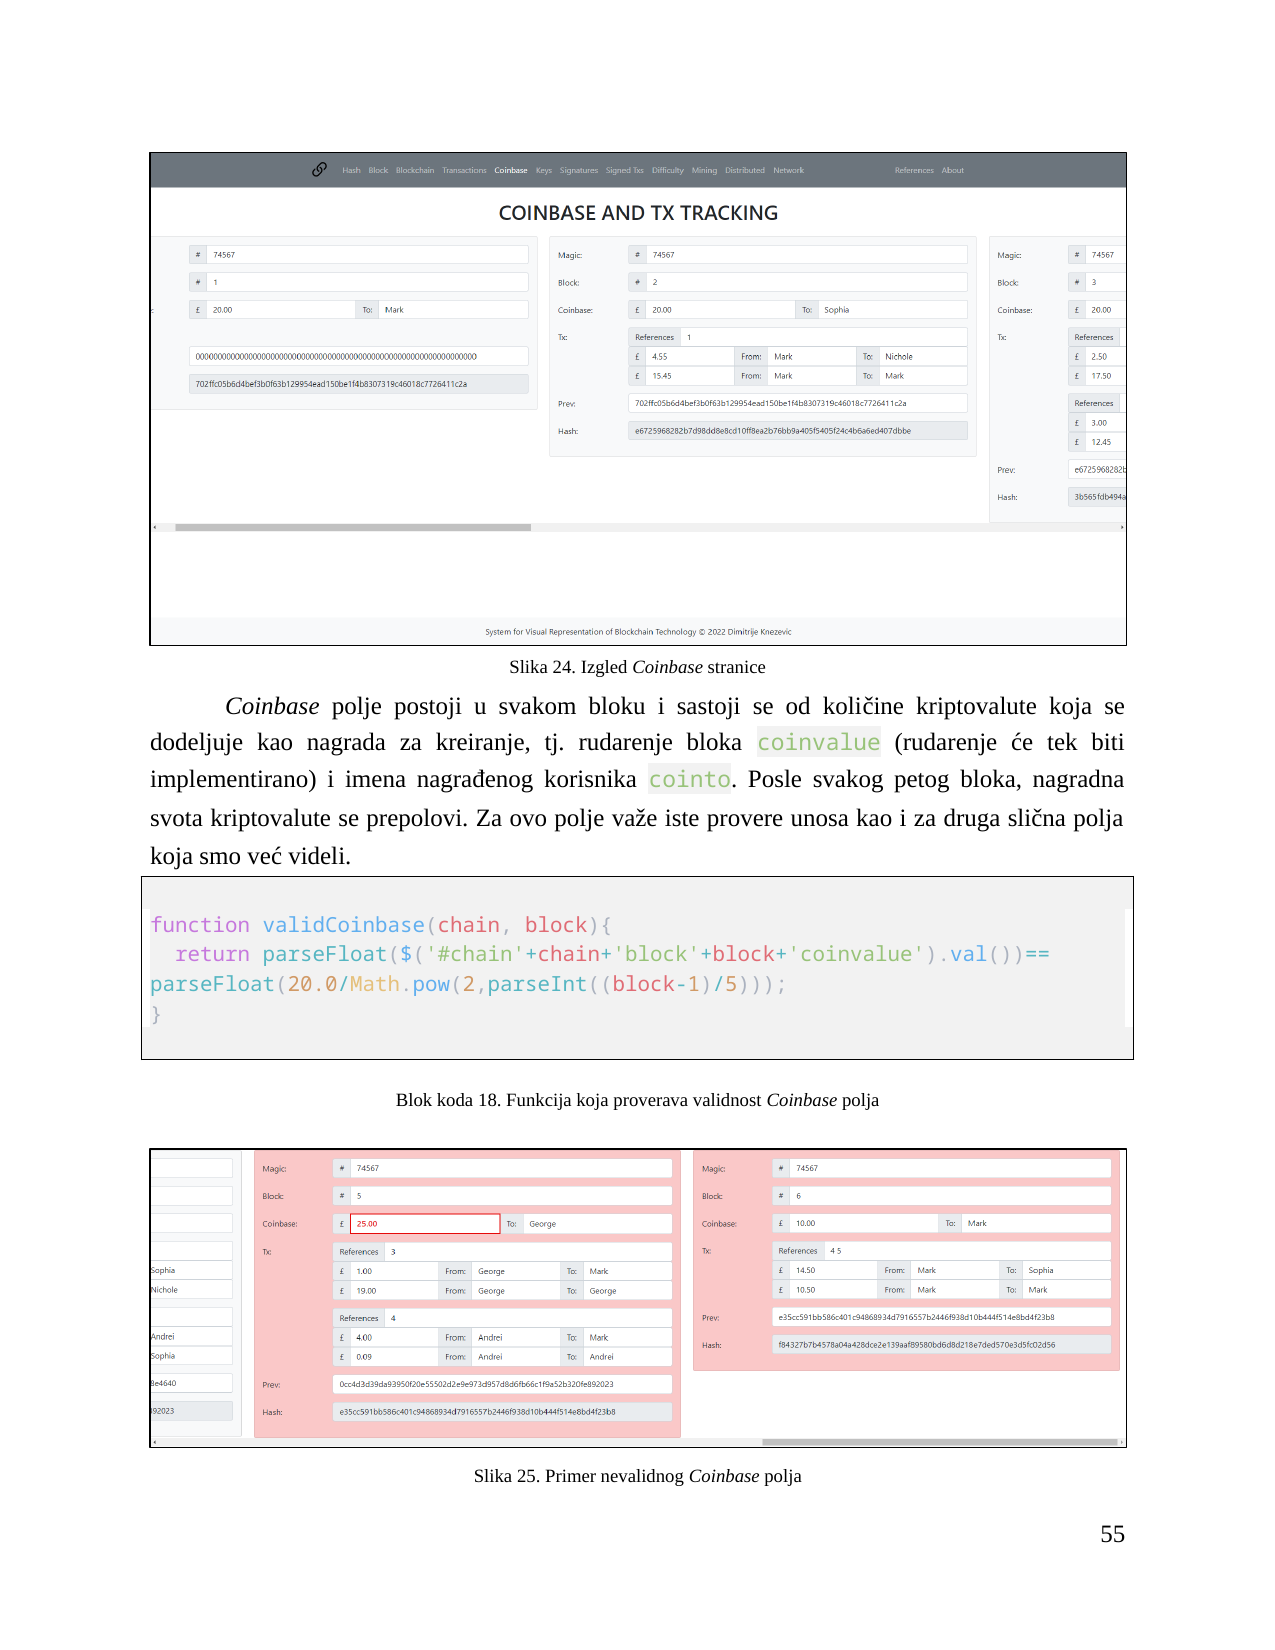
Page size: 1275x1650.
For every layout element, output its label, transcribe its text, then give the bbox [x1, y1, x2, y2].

picture [151, 1150, 1126, 1447]
text Blok koda . Funkcija koja proverava validnost Coinbase polja [150, 1073, 1125, 1110]
text return parseFloat($('#chain'+chain+'block'+block+'coinvalue').val())== parseFloat(20.0/Math.pow(2,parseInt((block-1)/5))); [150, 938, 1125, 998]
picture [151, 153, 1126, 645]
text function validCoinbase(chain, block){ [150, 909, 1125, 938]
text } [150, 998, 1125, 1024]
text Coinbase polje postoji u svakom bloku i sastoji se od količine kriptovalute koja se dodeljuje kao nagrada za kreiranje, tj. rudarenje bloka coinvalue (rudarenje će tek biti implementirano) i imena nagrađenog korisnika cointo. Posle svakog petog bloka, nagradna svota kriptovalute se prepolovi. Za ovo polje važe iste provere unosa kao i za druga slična polja koja smo već videli. [150, 690, 1125, 869]
